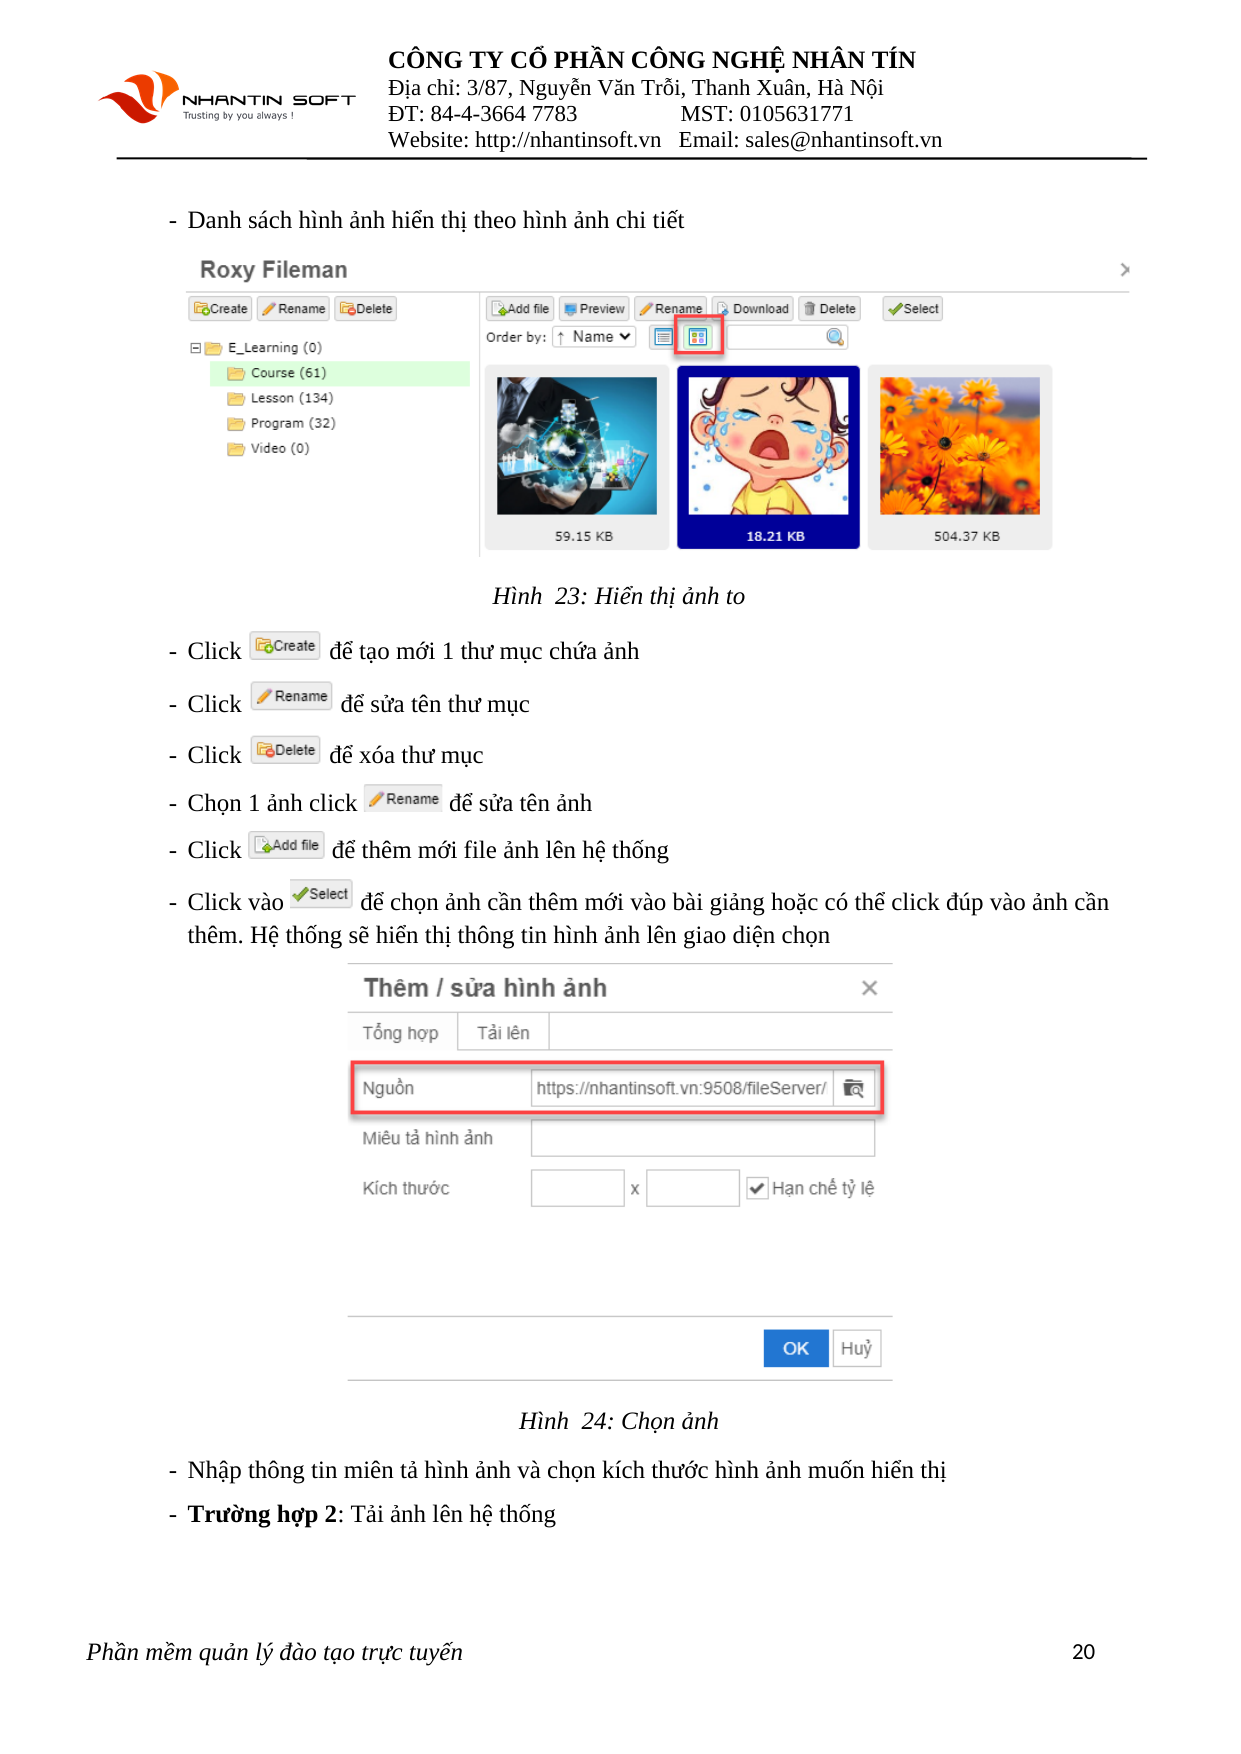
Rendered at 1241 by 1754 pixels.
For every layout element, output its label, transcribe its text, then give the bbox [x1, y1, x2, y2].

list Danh sách hình ảnh hiển thị theo hình ảnh chi tiết [169, 206, 1165, 234]
list Chọn 1 ảnh click để sửa tên ảnh [169, 784, 1165, 817]
picture [347, 963, 893, 1381]
list Trường hợp 2: Tải ảnh lên hệ thống [169, 1499, 1165, 1528]
list Click để tạo mới 1 thư mục chứa ảnh [169, 631, 1165, 665]
picture [185, 248, 1130, 557]
list Click để xóa thư mục [169, 732, 1165, 769]
picture [86, 45, 366, 150]
picture [247, 732, 323, 764]
list Click vào để chọn ảnh cần thêm mới vào bài giảng hoặc có thể click đúp vào ảnh cần thêm. Hệ thống sẽ hiển thị thông tin hình ảnh lên giao diện chọn [169, 879, 1165, 949]
picture [247, 679, 335, 713]
picture [290, 878, 354, 911]
picture [363, 783, 443, 812]
list Click để sửa tên thư mục [169, 680, 1165, 718]
list Click để thêm mới file ảnh lên hệ thống [169, 831, 1165, 864]
picture [247, 831, 326, 859]
list Nhập thông tin miên tả hình ảnh và chọn kích thước hình ảnh muốn hiển thị [169, 1455, 1165, 1484]
picture [247, 631, 323, 660]
